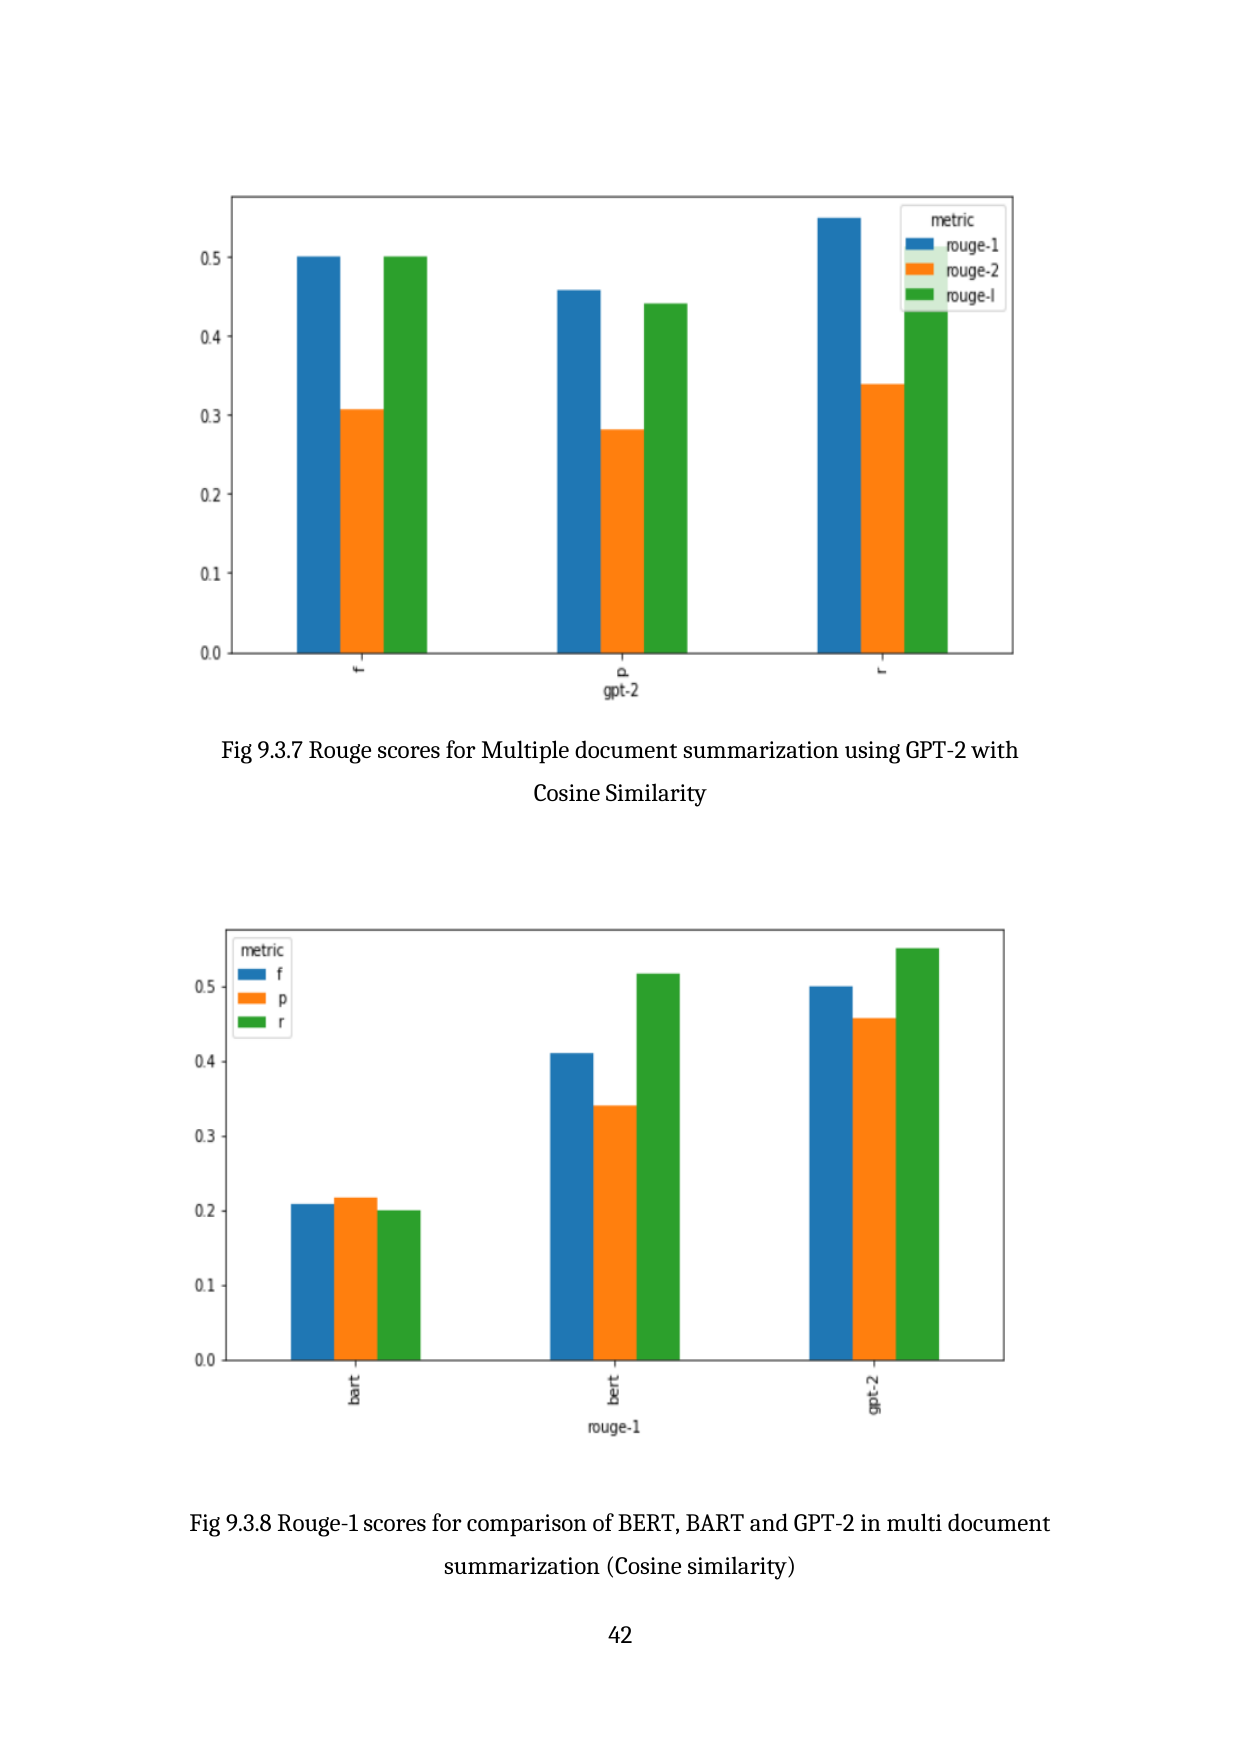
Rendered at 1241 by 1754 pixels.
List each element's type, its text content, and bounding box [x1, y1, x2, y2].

text Fig 9.3.8 Rouge-1 scores for comparison of BERT, BART and GPT-2 in multi document summarization (Cosine similarity) [187, 1508, 1053, 1580]
picture [187, 908, 1053, 1451]
text Fig 9.3.7 Rouge scores for Multiple document summarization using GPT-2 with Cosine Similarity [187, 736, 1053, 808]
picture [187, 170, 1053, 722]
